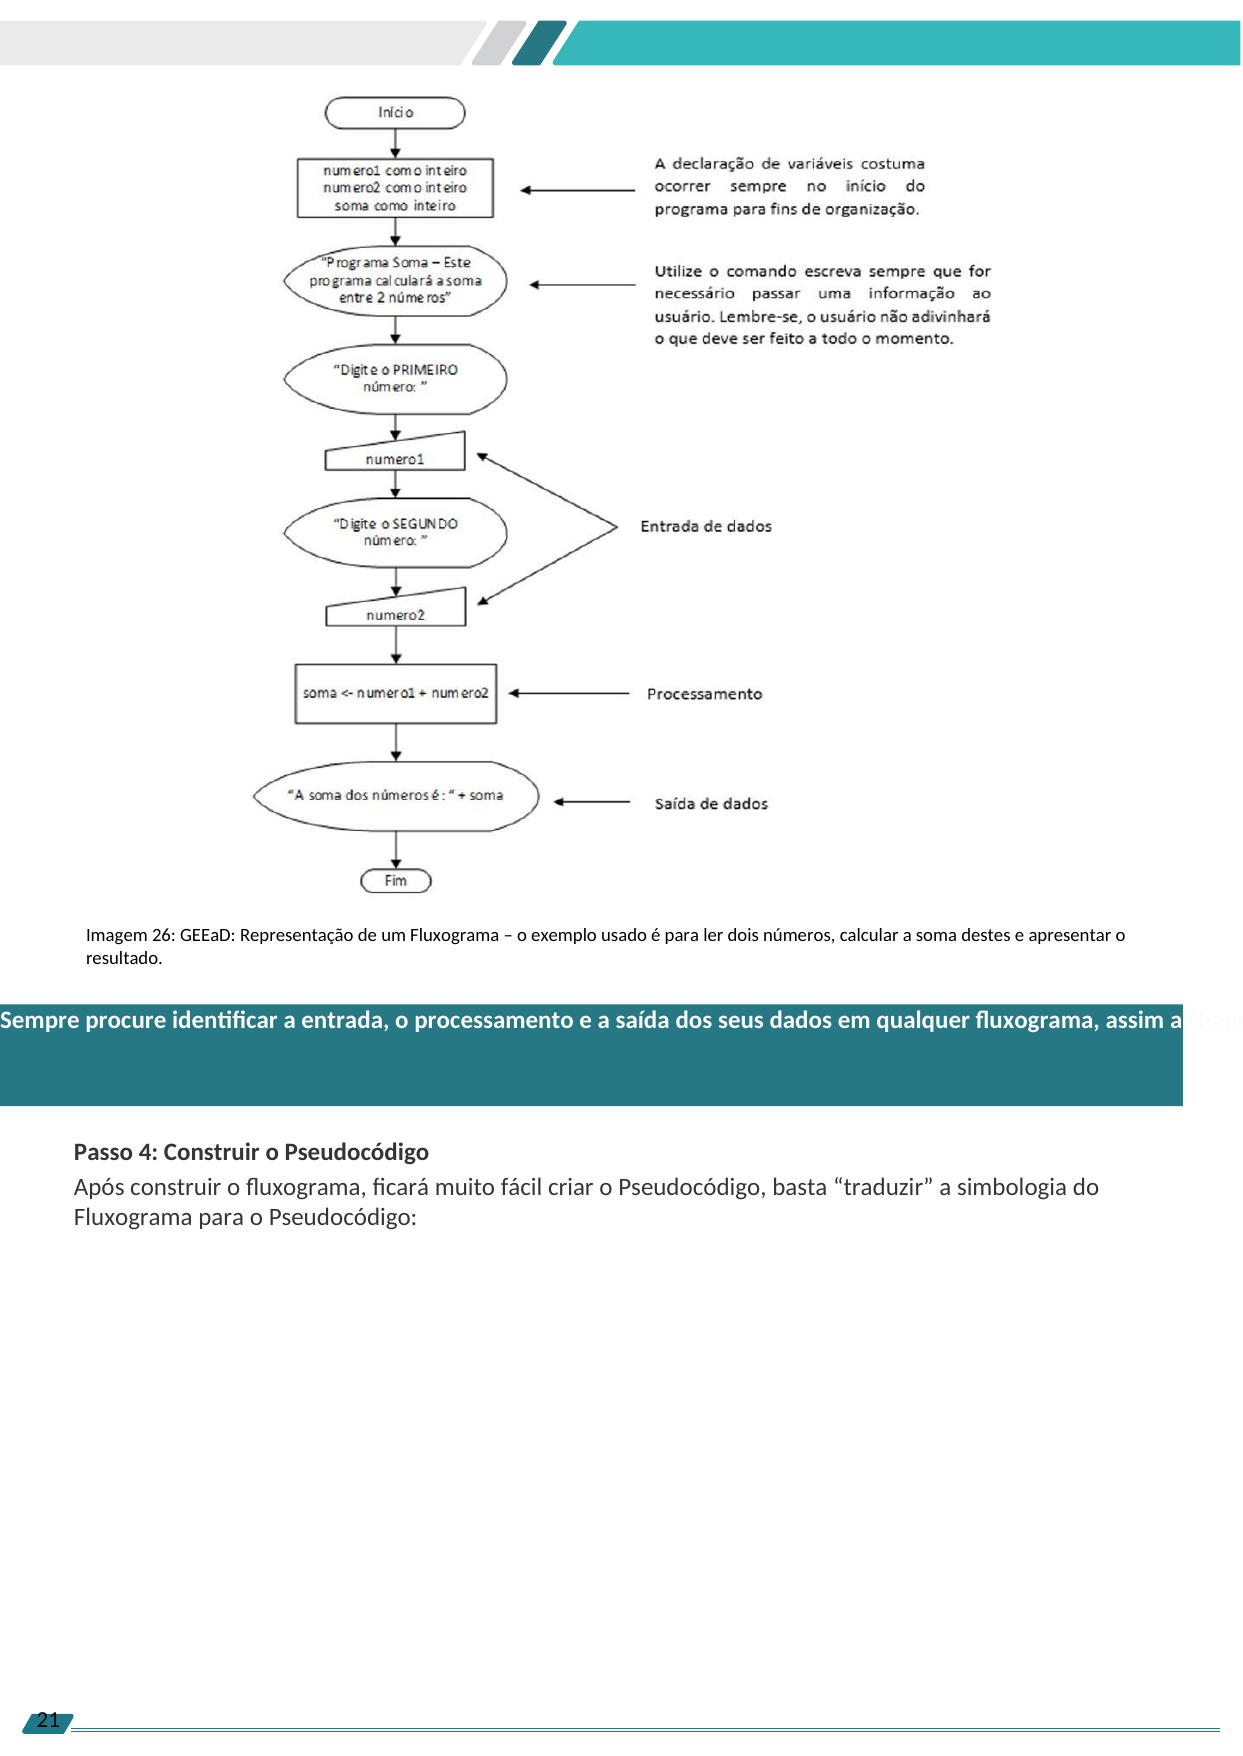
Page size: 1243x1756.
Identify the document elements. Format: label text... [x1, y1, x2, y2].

text Após construir o fluxograma, ficará muito fácil criar o Pseudocódigo, basta “traduzir” a simbologia do Fluxograma para o Pseudocódigo: [74, 1171, 1112, 1232]
subtitle Passo 4: Construir o Pseudocódigo [74, 1136, 1243, 1166]
text Imagem 26: GEEaD: Representação de um Fluxograma – o exemplo usado é para ler dois números, calcular a soma destes e apresentar o resultado. [86, 923, 1129, 969]
picture [249, 93, 992, 899]
